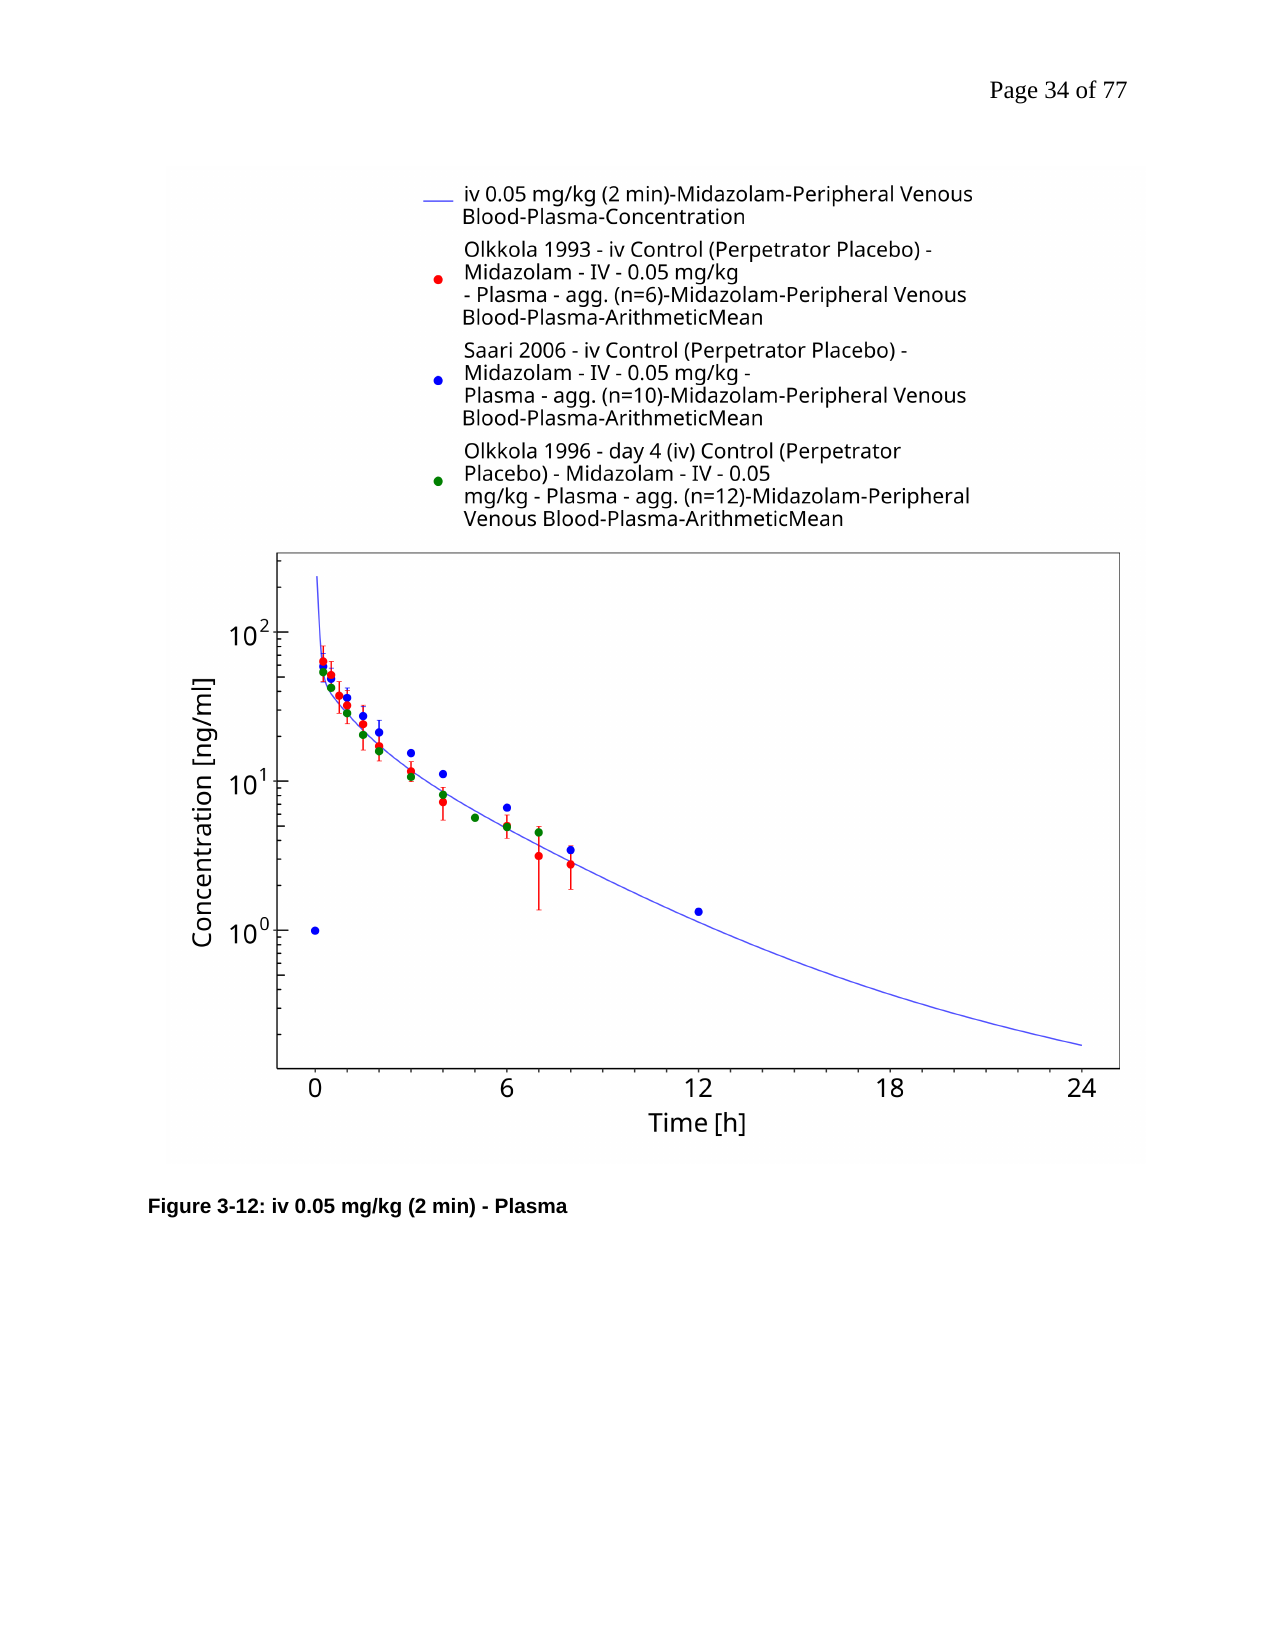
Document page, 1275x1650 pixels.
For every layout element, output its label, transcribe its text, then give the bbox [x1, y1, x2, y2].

picture [166, 166, 1146, 1164]
text Figure 3-12: iv 0.05 mg/kg (2 min) - Plasma [148, 1194, 1127, 1218]
